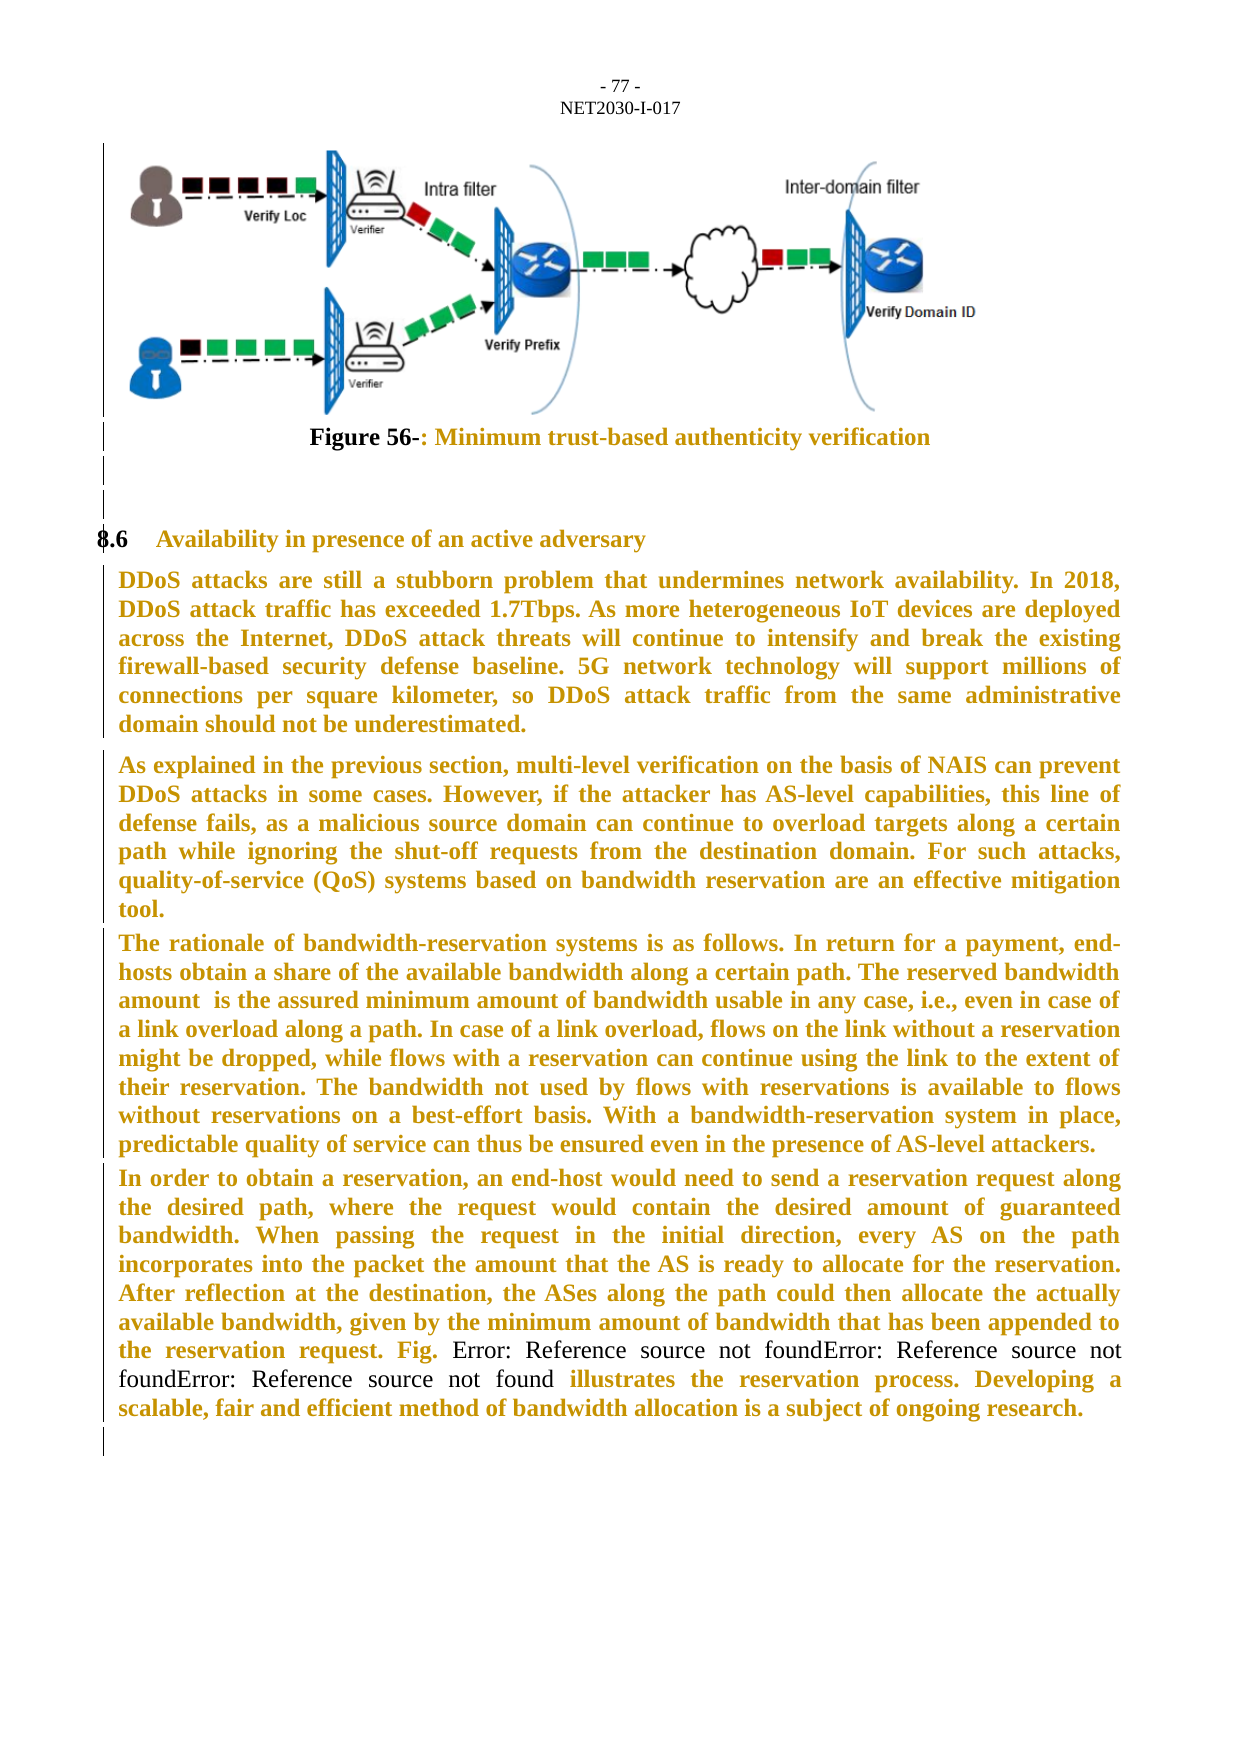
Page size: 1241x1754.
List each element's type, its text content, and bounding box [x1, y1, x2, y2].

picture [118, 143, 984, 417]
text DDoS attacks are still a stubborn problem that undermines network availability. In 2018, DDoS attack traffic has exceeded 1.7Tbps. As more heterogeneous IoT devices are deployed across the Internet, DDoS attack threats will continue to intensify and break the existing firewall-based security defense baseline. 5G network technology will support millions of connections per square kilometer, so DDoS attack traffic from the same administrative domain should not be underestimated. [118, 565, 1122, 738]
list Availability in presence of an active adversary [104, 524, 1122, 553]
text As explained in the previous section, multi-level verification on the basis of NAIS can prevent DDoS attacks in some cases. However, if the attacker has AS-level capabilities, this line of defense fails, as a malicious source domain can continue to overload targets along a certain path while ignoring the shut-off requests from the destination domain. For such attacks, quality-of-service (QoS) systems based on bandwidth reservation are an effective mitigation tool. [118, 750, 1122, 923]
text The rationale of bandwidth-reservation systems is as follows. In return for a payment, end-hosts obtain a share of the available bandwidth along a certain path. The reserved bandwidth amount is the assured minimum amount of bandwidth usable in any case, i.e., even in case of a link overload along a path. In case of a link overload, flows on the link without a reservation might be dropped, while flows with a reservation can continue using the link to the extent of their reservation. The bandwidth not used by flows with reservations is available to flows without reservations on a best-effort basis. With a bandwidth-reservation system in place, predictable quality of service can thus be ensured even in the presence of AS-level attackers. [118, 928, 1122, 1158]
